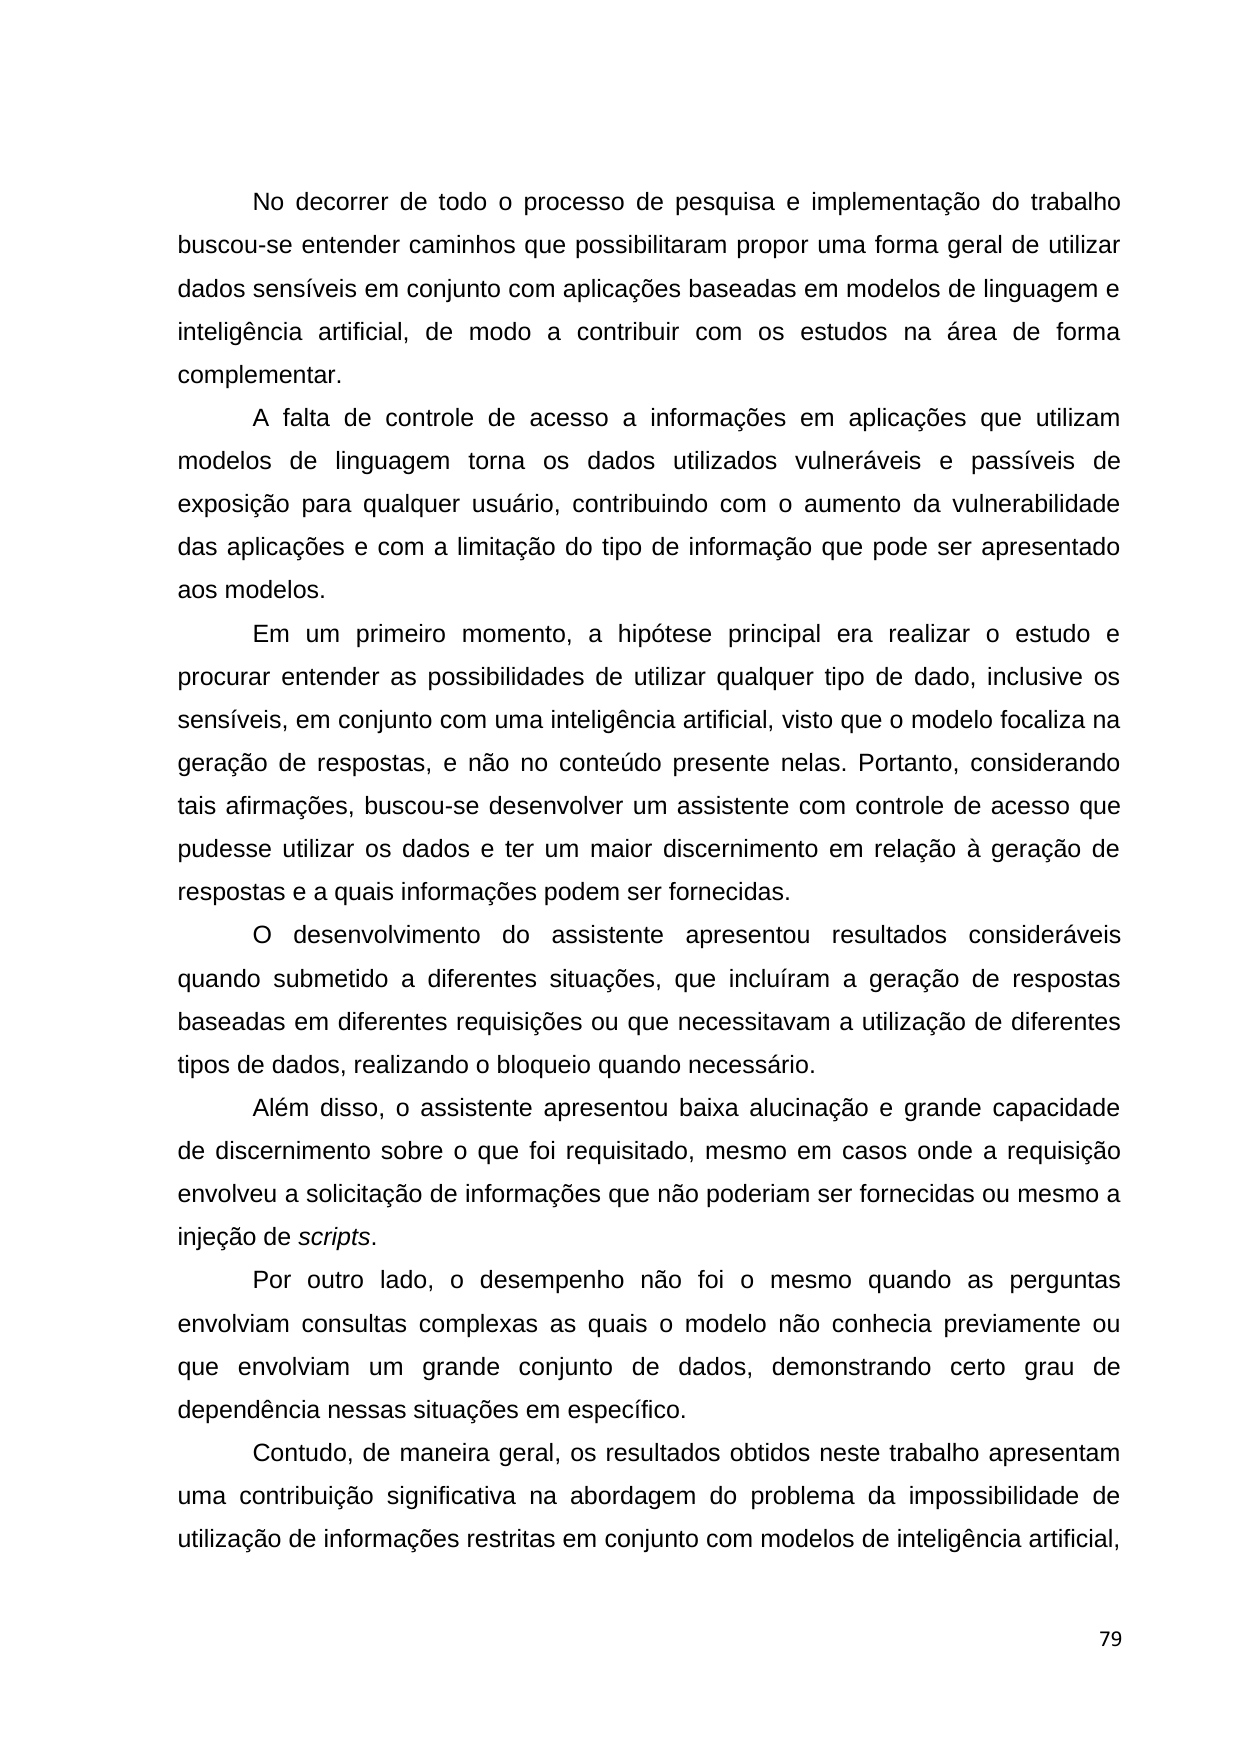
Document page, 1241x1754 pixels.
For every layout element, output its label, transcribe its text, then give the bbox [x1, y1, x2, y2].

text Em um primeiro momento, a hipótese principal era realizar o estudo e procurar entender as possibilidades de utilizar qualquer tipo de dado, inclusive os sensíveis, em conjunto com uma inteligência artificial, visto que o modelo focaliza na geração de respostas, e não no conteúdo presente nelas. Portanto, considerando tais afirmações, buscou-se desenvolver um assistente com controle de acesso que pudesse utilizar os dados e ter um maior discernimento em relação à geração de respostas e a quais informações podem ser fornecidas. [177, 618, 1122, 906]
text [177, 1438, 1122, 1553]
text O desenvolvimento do assistente apresentou resultados consideráveis quando submetido a diferentes situações, que incluíram a geração de respostas baseadas em diferentes requisições ou que necessitavam a utilização de diferentes tipos de dados, realizando o bloqueio quando necessário. [177, 920, 1122, 1078]
text A falta de controle de acesso a informações em aplicações que utilizam modelos de linguagem torna os dados utilizados vulneráveis e passíveis de exposição para qualquer usuário, contribuindo com o aumento da vulnerabilidade das aplicações e com a limitação do tipo de informação que pode ser apresentado aos modelos. [177, 403, 1122, 604]
text Por outro lado, o desempenho não foi o mesmo quando as perguntas envolviam consultas complexas as quais o modelo não conhecia previamente ou que envolviam um grande conjunto de dados, demonstrando certo grau de dependência nessas situações em específico. [177, 1265, 1122, 1423]
text Além disso, o assistente apresentou baixa alucinação e grande capacidade de discernimento sobre o que foi requisitado, mesmo em casos onde a requisição envolveu a solicitação de informações que não poderiam ser fornecidas ou mesmo a injeção de scripts. [177, 1093, 1122, 1251]
text No decorrer de todo o processo de pesquisa e implementação do trabalho buscou-se entender caminhos que possibilitaram propor uma forma geral de utilizar dados sensíveis em conjunto com aplicações baseadas em modelos de linguagem e inteligência artificial, de modo a contribuir com os estudos na área de forma complementar. [177, 187, 1122, 388]
